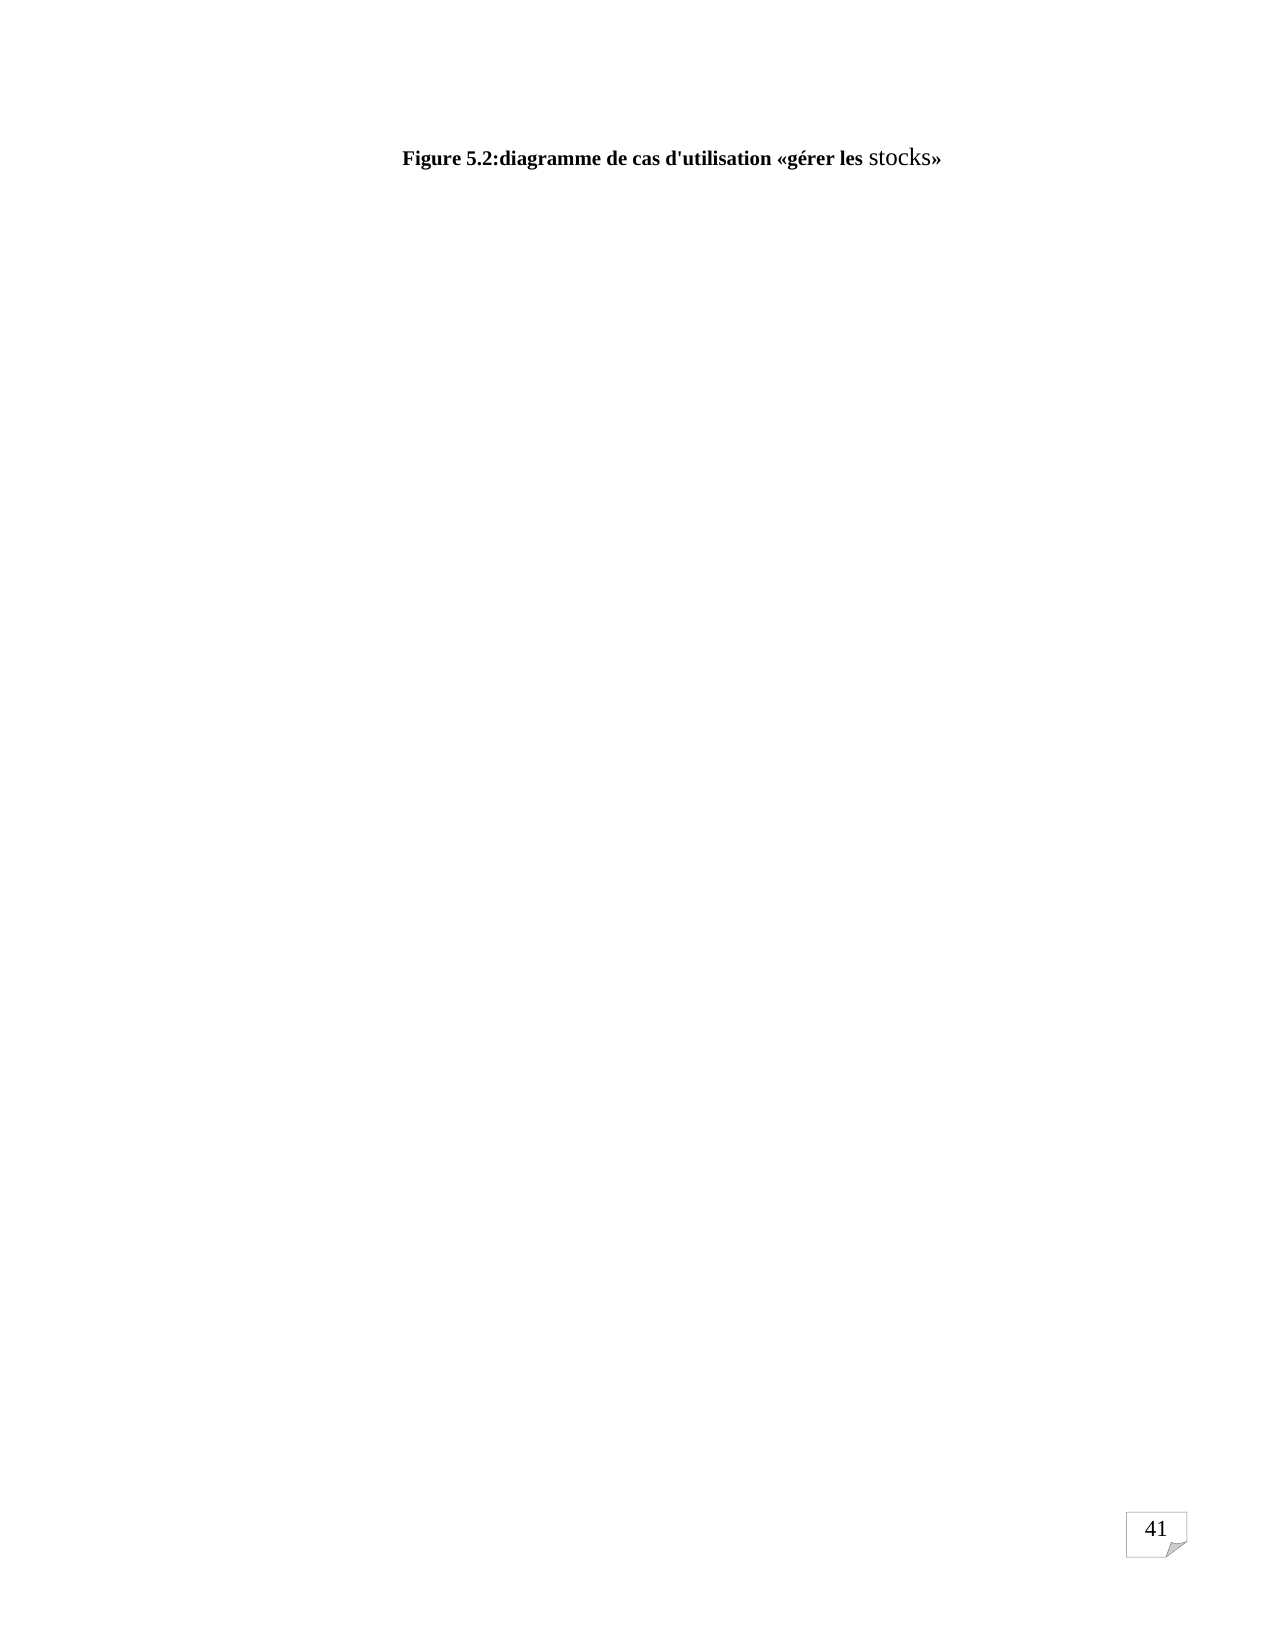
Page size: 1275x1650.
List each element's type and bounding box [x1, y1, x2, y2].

text [150, 142, 1164, 170]
picture [1165, 1541, 1171, 1556]
picture [1168, 1544, 1181, 1554]
picture [1168, 1543, 1187, 1557]
